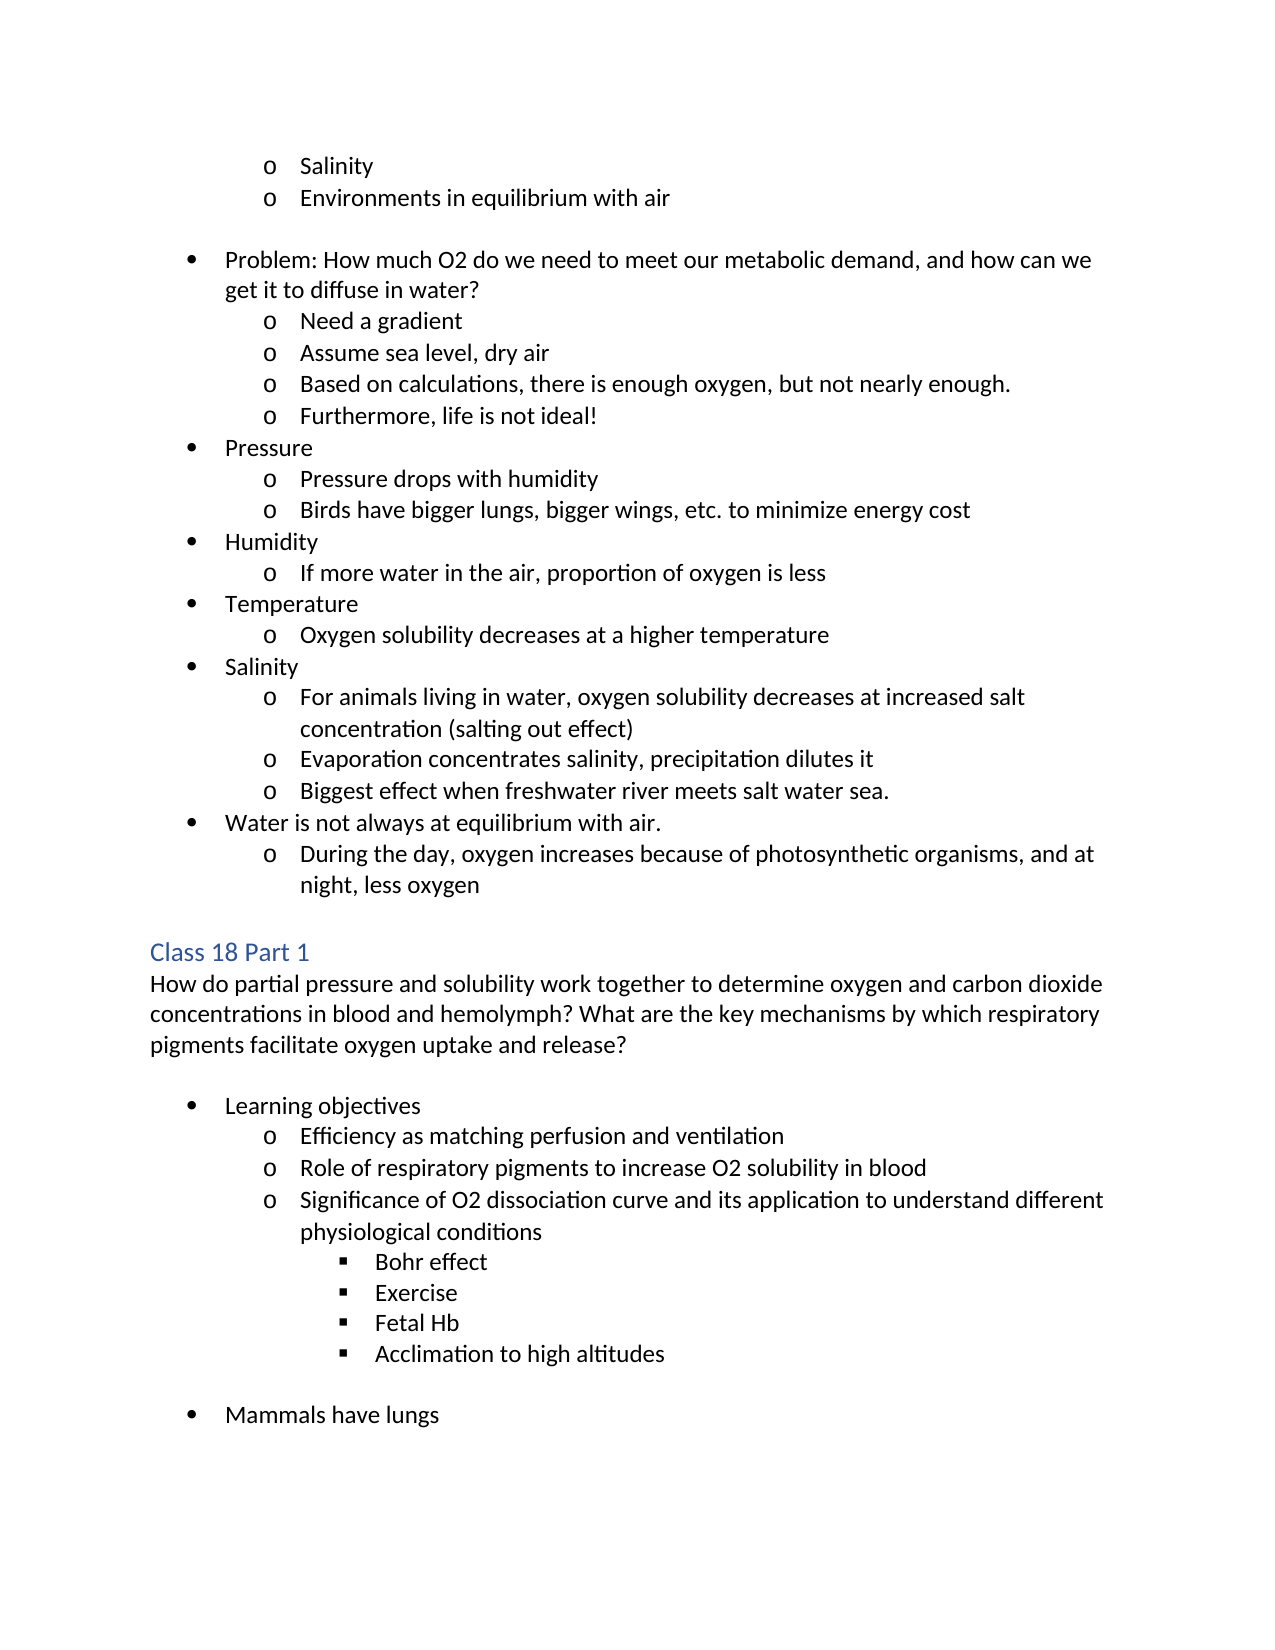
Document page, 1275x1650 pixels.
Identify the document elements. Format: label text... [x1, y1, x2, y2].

subtitle Class 18 Part 1 [150, 935, 1125, 968]
list Acclimation to high altitudes [337, 1338, 1125, 1368]
list Problem: How much O2 do we need to meet our metabolic demand, and how can we get it to diffuse in water? [187, 244, 1125, 305]
list Mammals have lungs [187, 1399, 1125, 1429]
list Temperature [187, 588, 1125, 619]
list Role of respiratory pigments to increase O2 solubility in blood [262, 1152, 1125, 1184]
list Based on calculations, there is enough oxygen, but not nearly enough. [262, 369, 1125, 400]
list Fetal Hb [337, 1307, 1125, 1338]
list Efficiency as matching perfusion and ventilation [262, 1120, 1125, 1152]
list Exercise [337, 1277, 1125, 1307]
list Birds have bigger lungs, bigger wings, etc. to minimize energy cost [262, 494, 1125, 526]
list Humidity [187, 526, 1125, 557]
list Pressure [187, 432, 1125, 463]
list Evaporation concentrates salinity, precipitation dilutes it [262, 744, 1125, 775]
list During the day, oxygen increases because of photosynthetic organisms, and at night, less oxygen [262, 838, 1125, 900]
list Biggest effect when freshwater river meets salt water sea. [262, 775, 1125, 807]
list Water is not always at equilibrium with air. [187, 807, 1125, 838]
list For animals living in water, oxygen solubility decreases at increased salt concentration (salting out effect) [262, 681, 1125, 744]
list Salinity [262, 150, 1125, 182]
list Pressure drops with humidity [262, 463, 1125, 494]
list Significance of O2 dissociation curve and its application to understand different physiological conditions [262, 1184, 1125, 1246]
list If more water in the air, proportion of oxygen is less [262, 557, 1125, 588]
list Oxygen solubility decreases at a higher temperature [262, 619, 1125, 651]
list Assume sea level, dry air [262, 337, 1125, 369]
list Furthermore, life is not ideal! [262, 400, 1125, 432]
list Need a gradient [262, 305, 1125, 337]
list Salinity [187, 651, 1125, 681]
list Learning objectives [187, 1090, 1125, 1120]
text How do partial pressure and solubility work together to determine oxygen and carbon dioxide concentrations in blood and hemolymph? What are the key mechanisms by which respiratory pigments facilitate oxygen uptake and release? [150, 968, 1125, 1059]
list Bohr effect [337, 1246, 1125, 1277]
list Environments in equilibrium with air [262, 182, 1125, 213]
